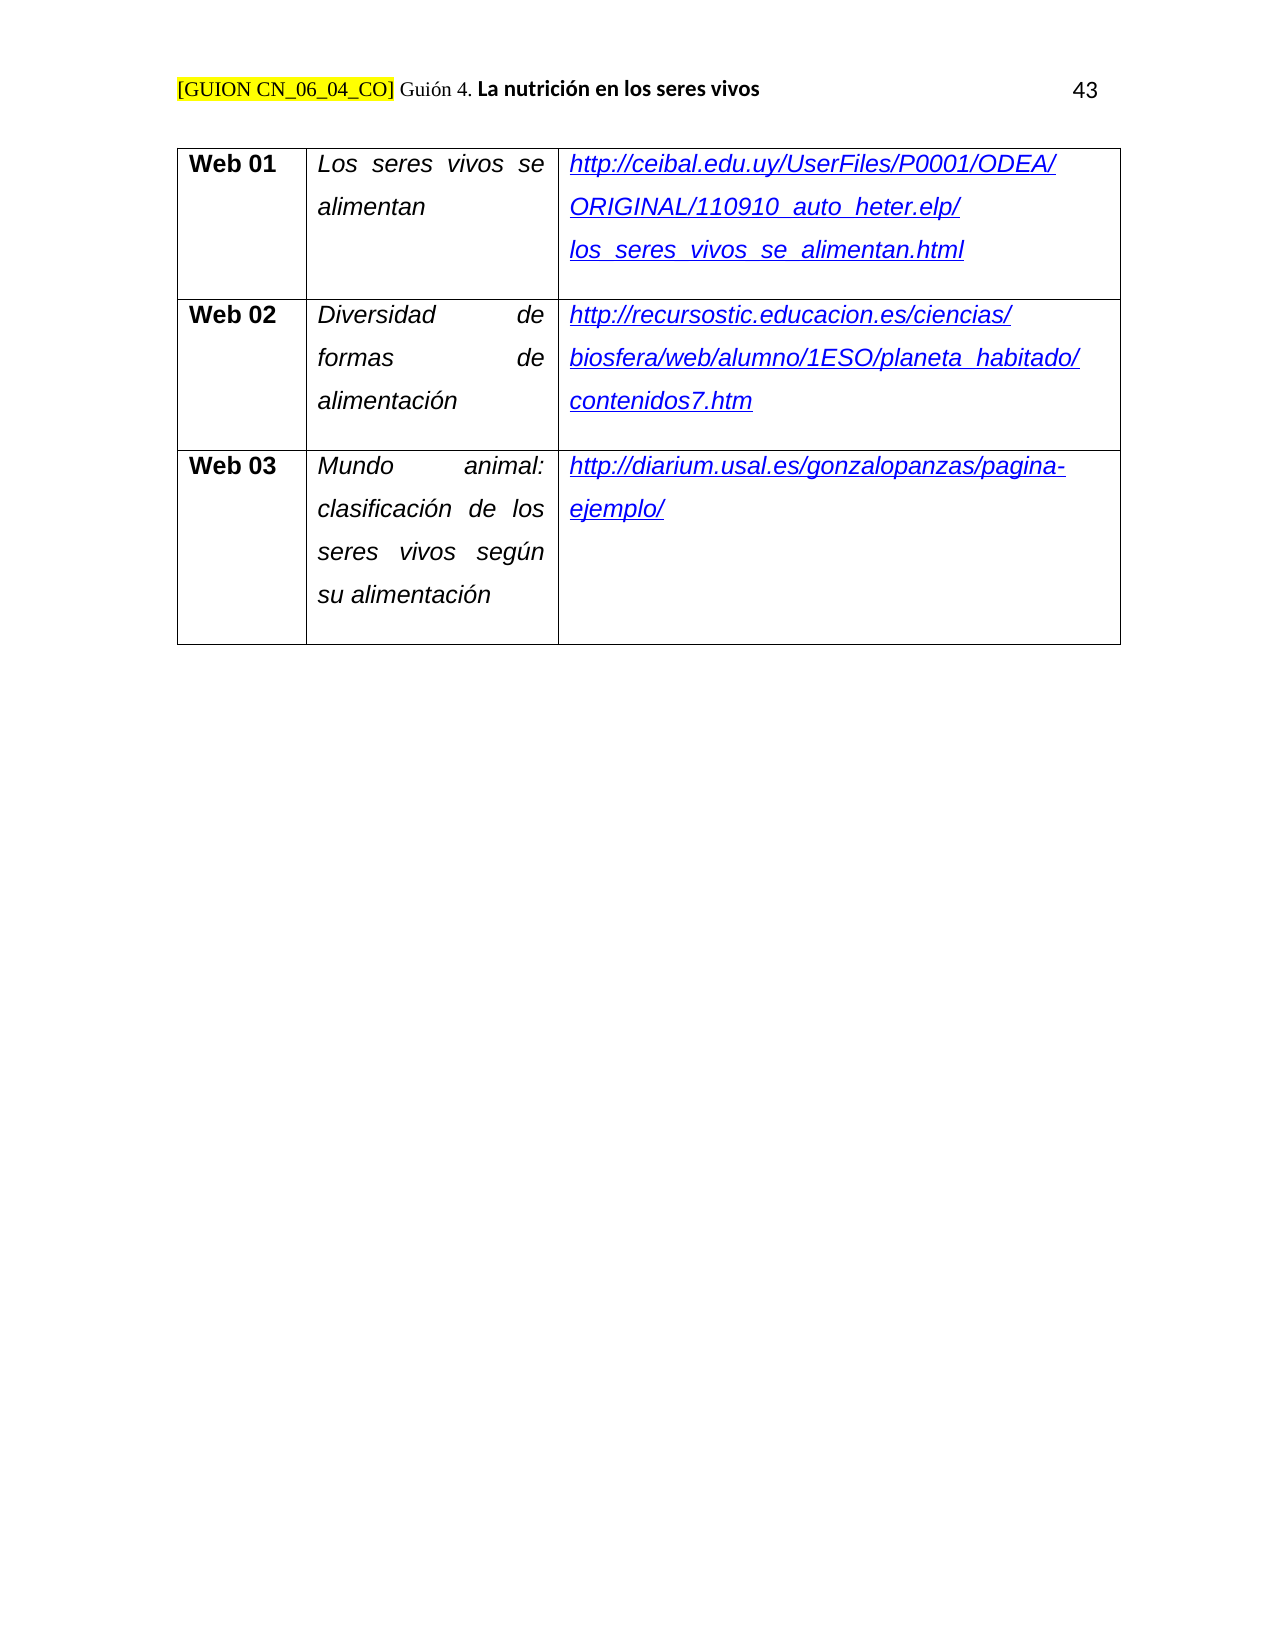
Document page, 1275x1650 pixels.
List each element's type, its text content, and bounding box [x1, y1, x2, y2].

table_cell Web 03 [178, 451, 306, 644]
table_cell http://ceibal.edu.uy/UserFiles/P0001/ODEA/ORIGINAL/110910_auto_heter.elp/los_seres_vivos_se_alimentan.html [559, 149, 1120, 299]
table_cell Web 02 [178, 300, 306, 450]
table_cell Web 01 [178, 149, 306, 299]
table_cell Diversidad de formas de alimentación [307, 300, 558, 450]
table_cell Mundo animal: clasificación de los seres vivos según su alimentación [307, 451, 558, 644]
table_cell Los seres vivos se alimentan [307, 149, 558, 299]
table_cell http://recursostic.educacion.es/ciencias/biosfera/web/alumno/1ESO/planeta_habitado/contenidos7.htm [559, 300, 1120, 450]
table_cell http://diarium.usal.es/gonzalopanzas/pagina-ejemplo/ [559, 451, 1120, 644]
